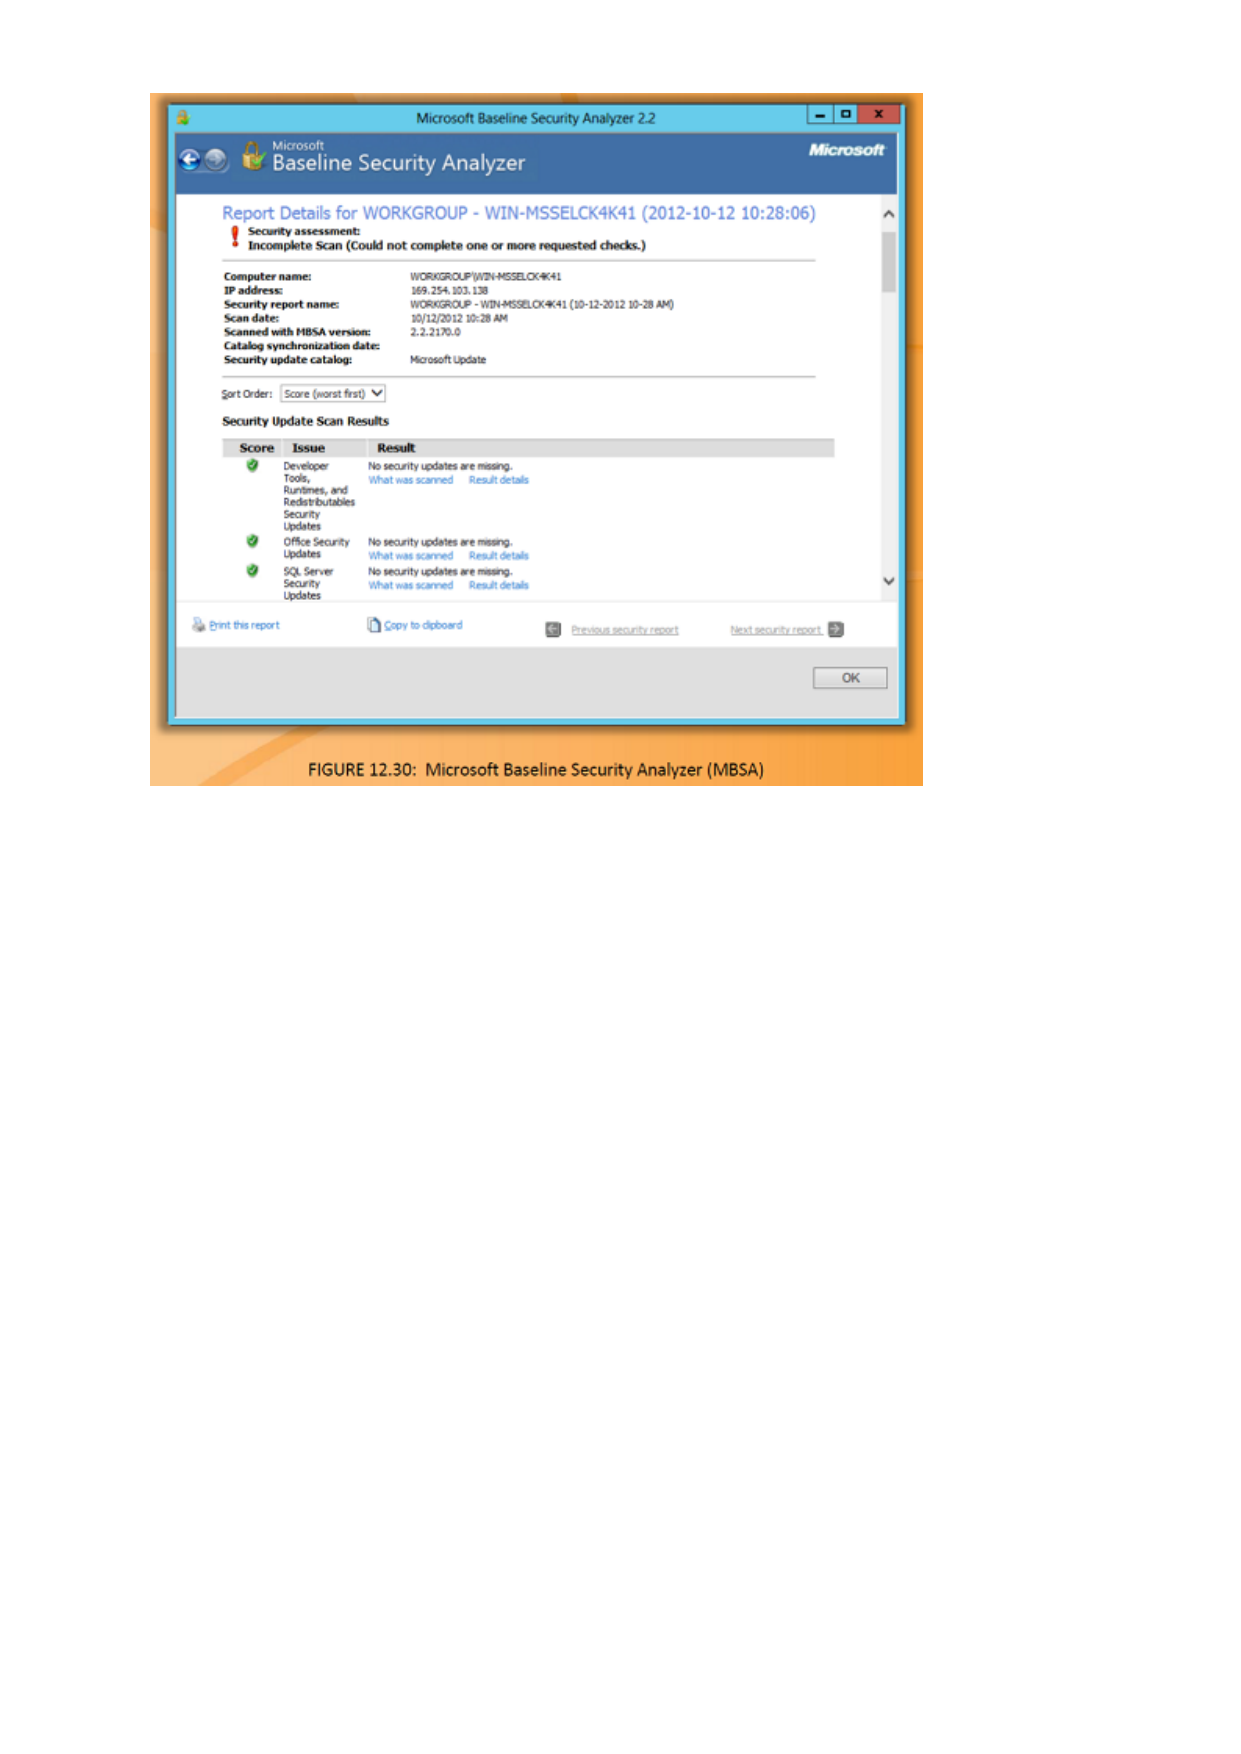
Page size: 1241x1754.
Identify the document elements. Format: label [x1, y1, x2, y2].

picture [150, 93, 923, 786]
